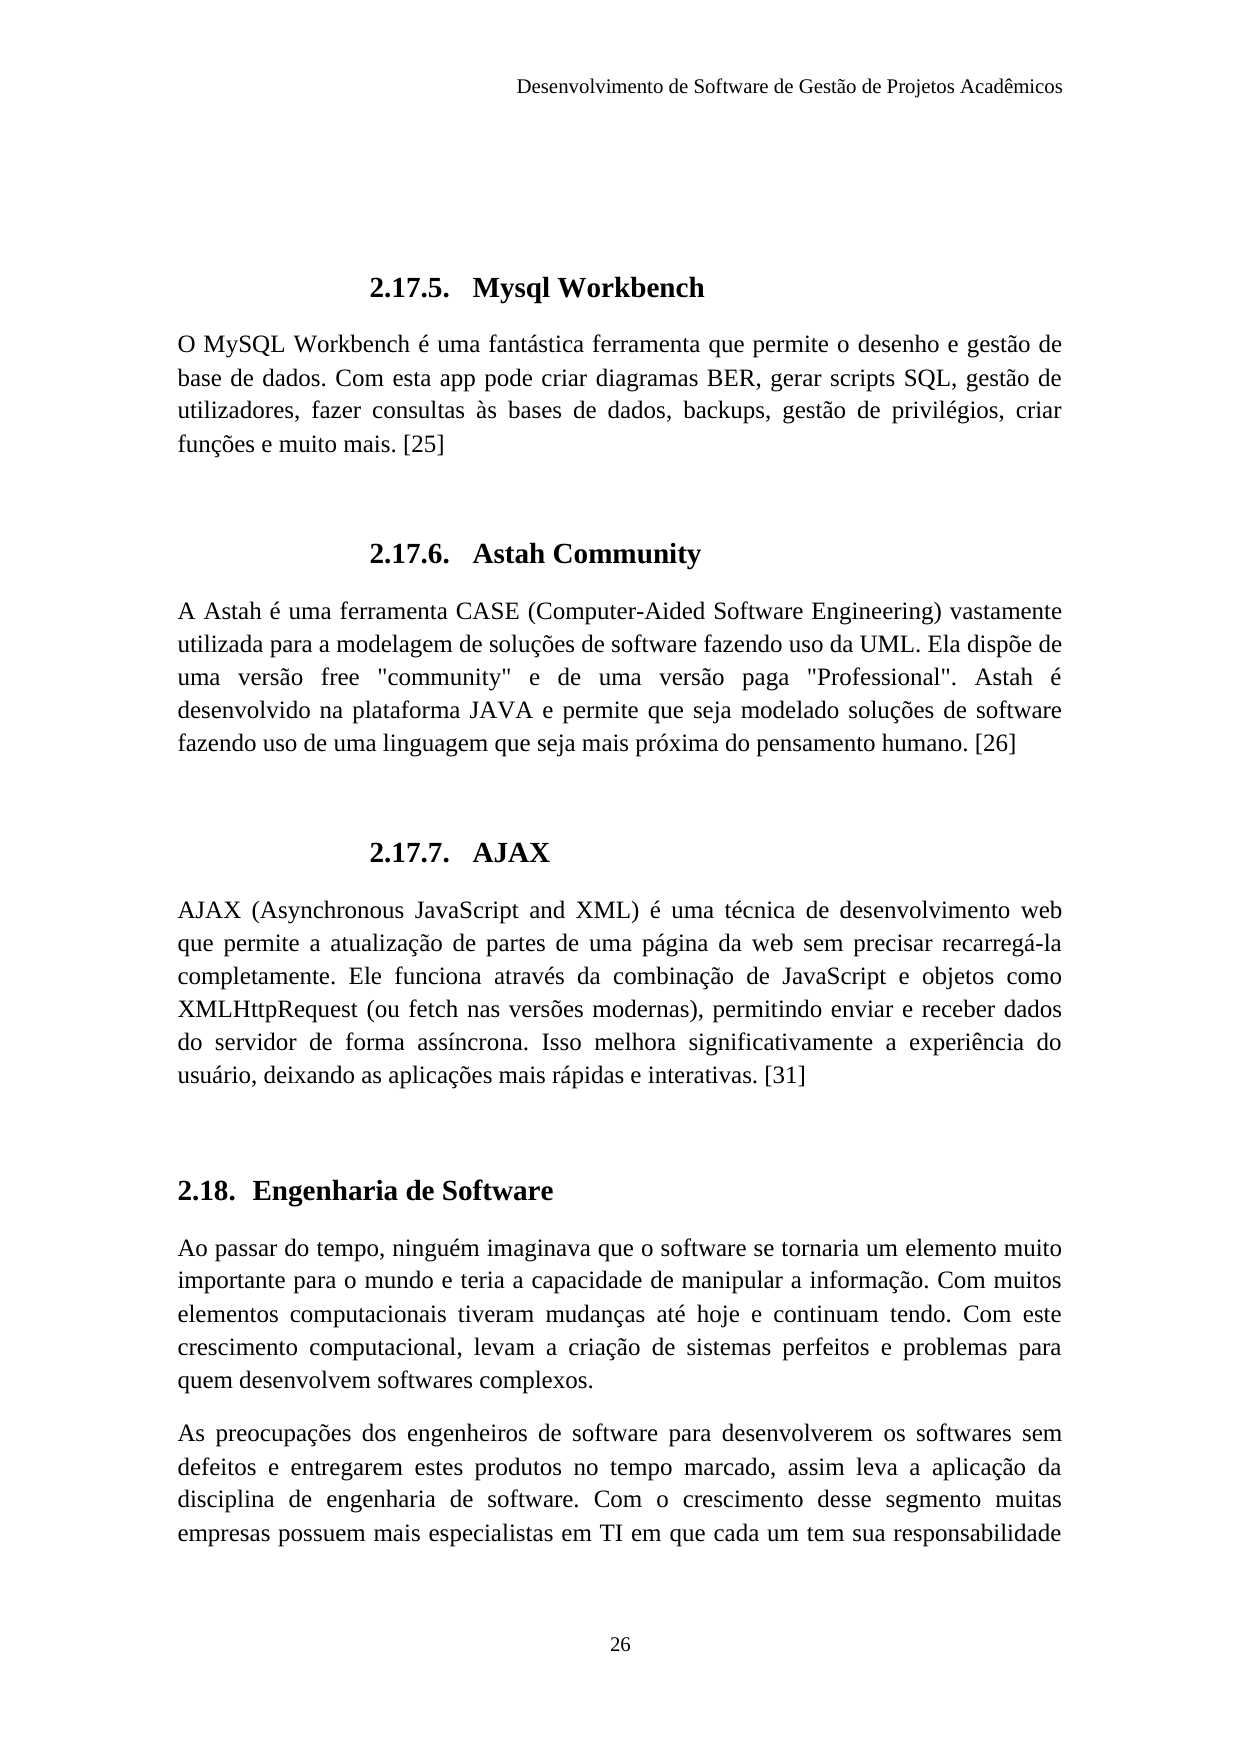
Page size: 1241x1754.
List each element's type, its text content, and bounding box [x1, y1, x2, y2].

text O MySQL Workbench é uma fantástica ferramenta que permite o desenho e gestão de base de dados. Com esta app pode criar diagramas BER, gerar scripts SQL, gestão de utilizadores, fazer consultas às bases de dados, backups, gestão de privilégios, criar funções e muito mais. [25] [177, 329, 1063, 457]
list Mysql Workbench [369, 270, 1063, 304]
text A Astah é uma ferramenta CASE (Computer-Aided Software Engineering) vastamente utilizada para a modelagem de soluções de software fazendo uso da UML. Ela dispõe de uma versão free "community" e de uma versão paga "Professional". Astah é desenvolvido na plataforma JAVA e permite que seja modelado soluções de software fazendo uso de uma linguagem que seja mais próxima do pensamento humano. [26] [177, 596, 1063, 757]
list Astah Community [369, 536, 1063, 570]
list AJAX [369, 836, 1063, 869]
text AJAX (Asynchronous JavaScript and XML) é uma técnica de desenvolvimento web que permite a atualização de partes de uma página da web sem precisar recarregá-la completamente. Ele funciona através da combinação de JavaScript e objetos como XMLHttpRequest (ou fetch nas versões modernas), permitindo enviar e receber dados do servidor de forma assíncrona. Isso melhora significativamente a experiência do usuário, deixando as aplicações mais rápidas e interativas. [31] [177, 895, 1063, 1089]
text Ao passar do tempo, ninguém imaginava que o software se tornaria um elemento muito importante para o mundo e teria a capacidade de manipular a informação. Com muitos elementos computacionais tiveram mudanças até hoje e continuam tendo. Com este crescimento computacional, levam a criação de sistemas perfeitos e problemas para quem desenvolvem softwares complexos. [177, 1233, 1063, 1393]
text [177, 1418, 1063, 1546]
list Engenharia de Software [177, 1173, 1063, 1207]
